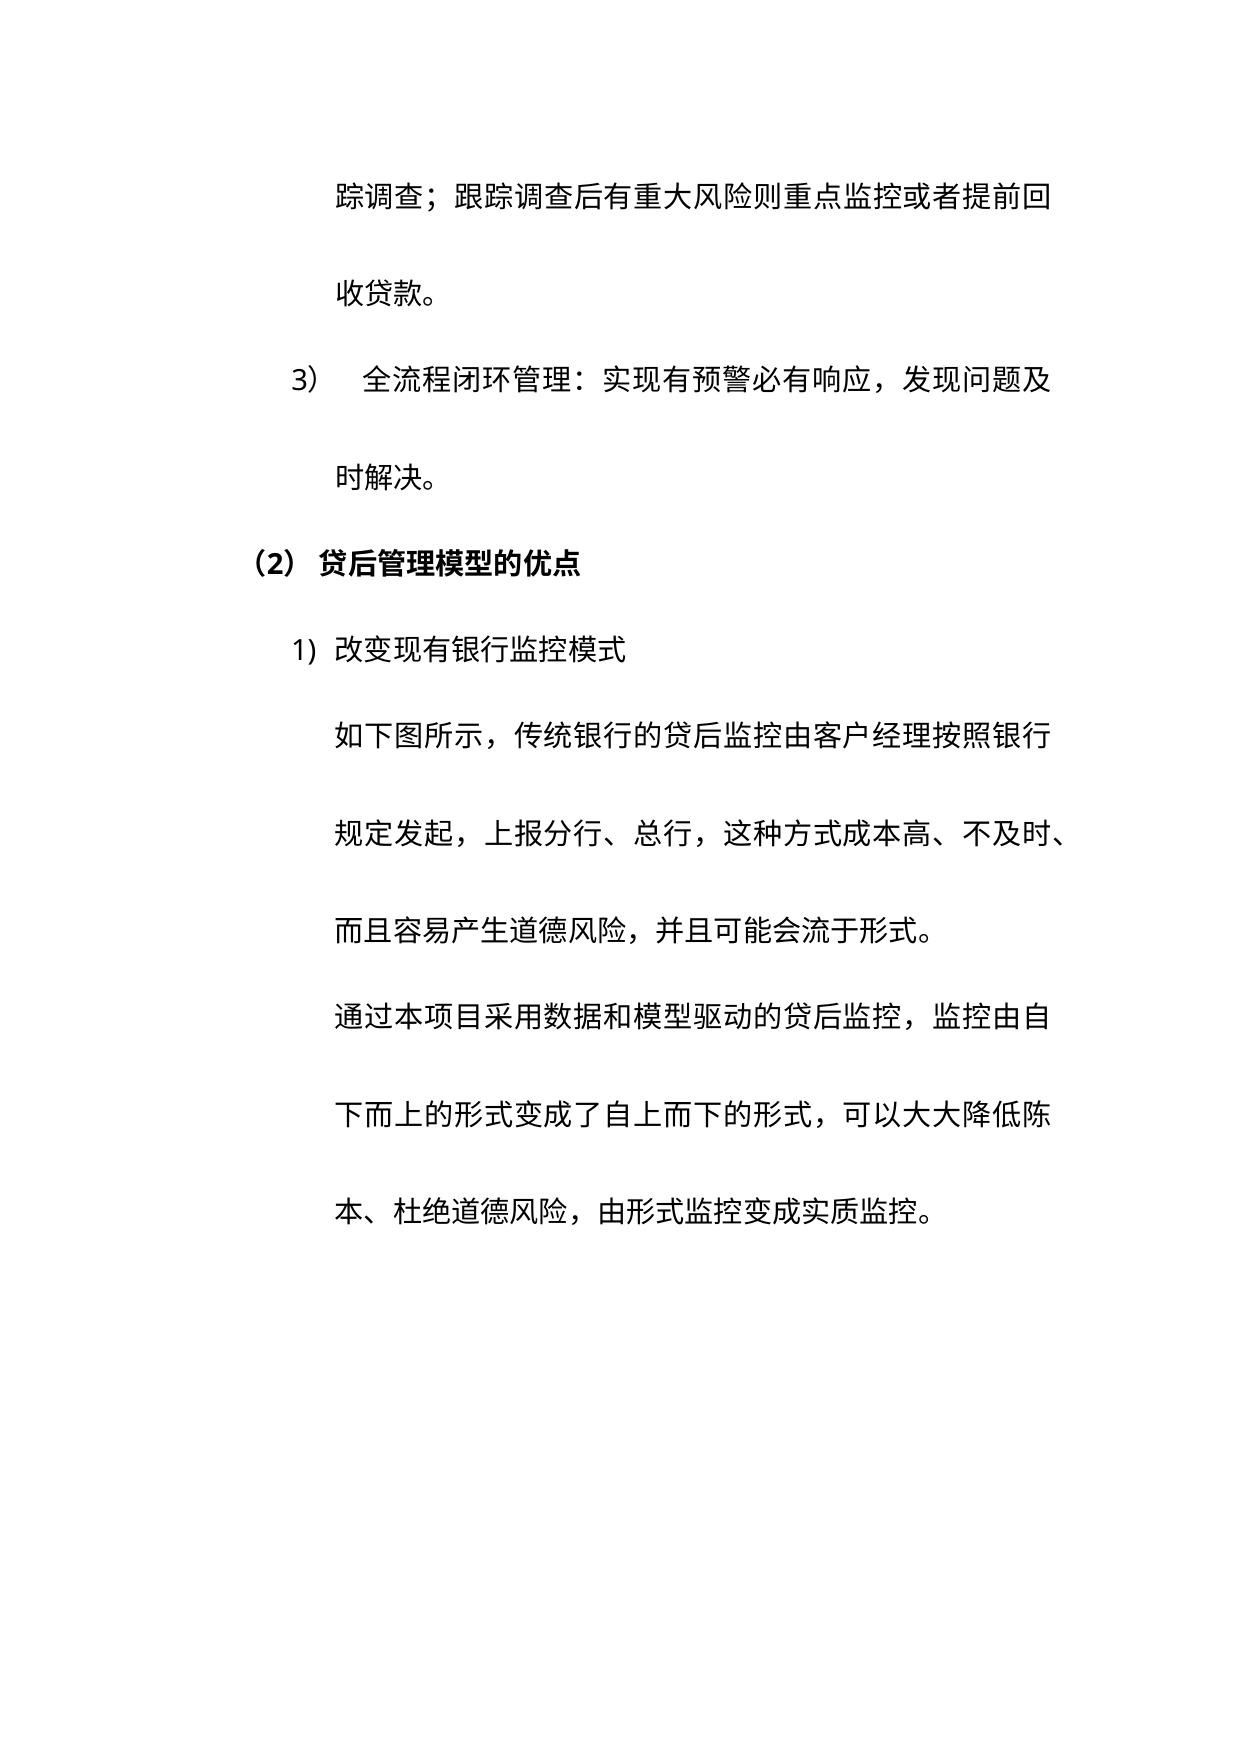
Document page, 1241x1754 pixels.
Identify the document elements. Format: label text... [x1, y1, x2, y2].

list 全流程闭环管理：实现有预警必有响应，发现问题及时解决。 [291, 346, 1053, 508]
list 通过本项目采用数据和模型驱动的贷后监控，监控由自下而上的形式变成了自上而下的形式，可以大大降低陈本、杜绝道德风险，由形式监控变成实质监控。 [334, 983, 1053, 1243]
list 改变现有银行监控模式 [291, 615, 1053, 680]
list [291, 162, 1053, 324]
list 贷后管理模型的优点 [237, 529, 1053, 594]
list 如下图所示，传统银行的贷后监控由客户经理按照银行规定发起，上报分行、总行，这种方式成本高、不及时、而且容易产生道德风险，并且可能会流于形式。 [334, 702, 1053, 962]
